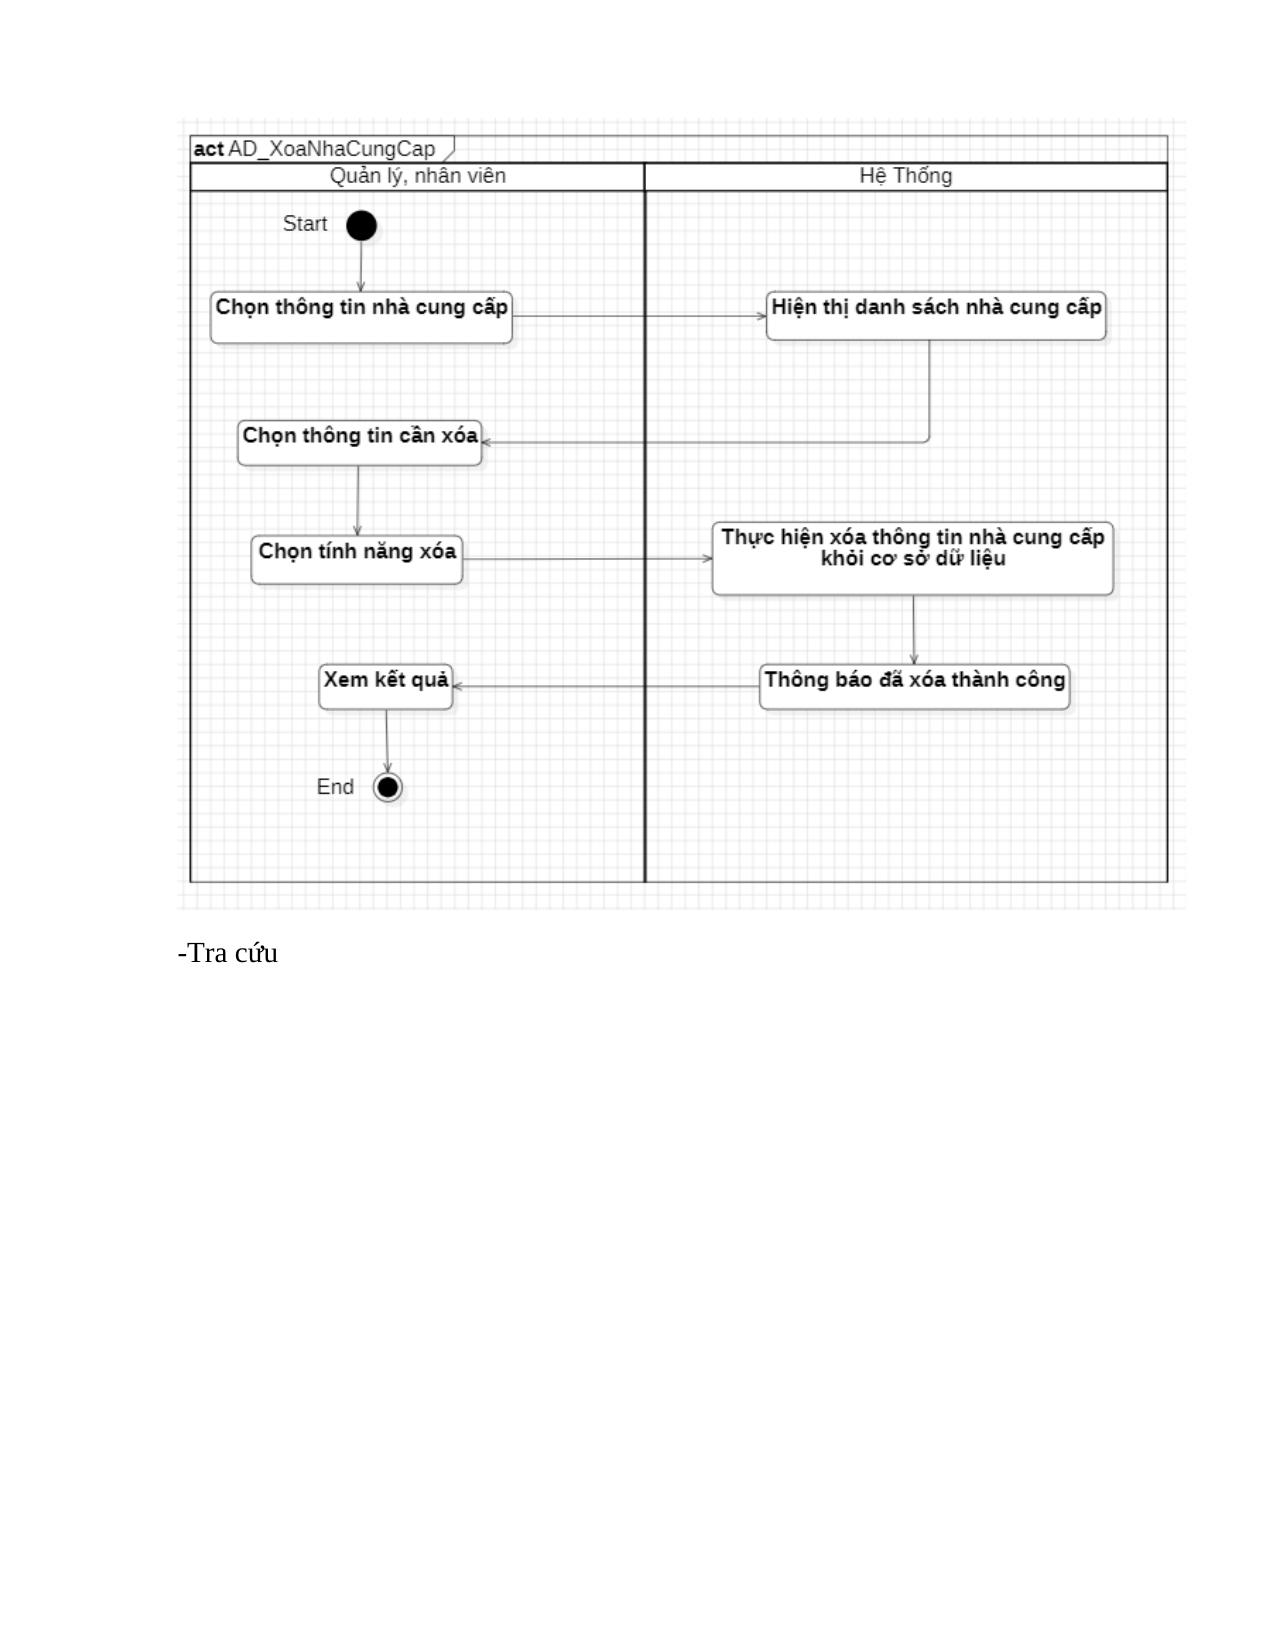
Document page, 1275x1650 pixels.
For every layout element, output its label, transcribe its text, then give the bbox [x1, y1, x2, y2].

text -Tra cứu [177, 935, 1186, 968]
picture [177, 118, 1187, 910]
